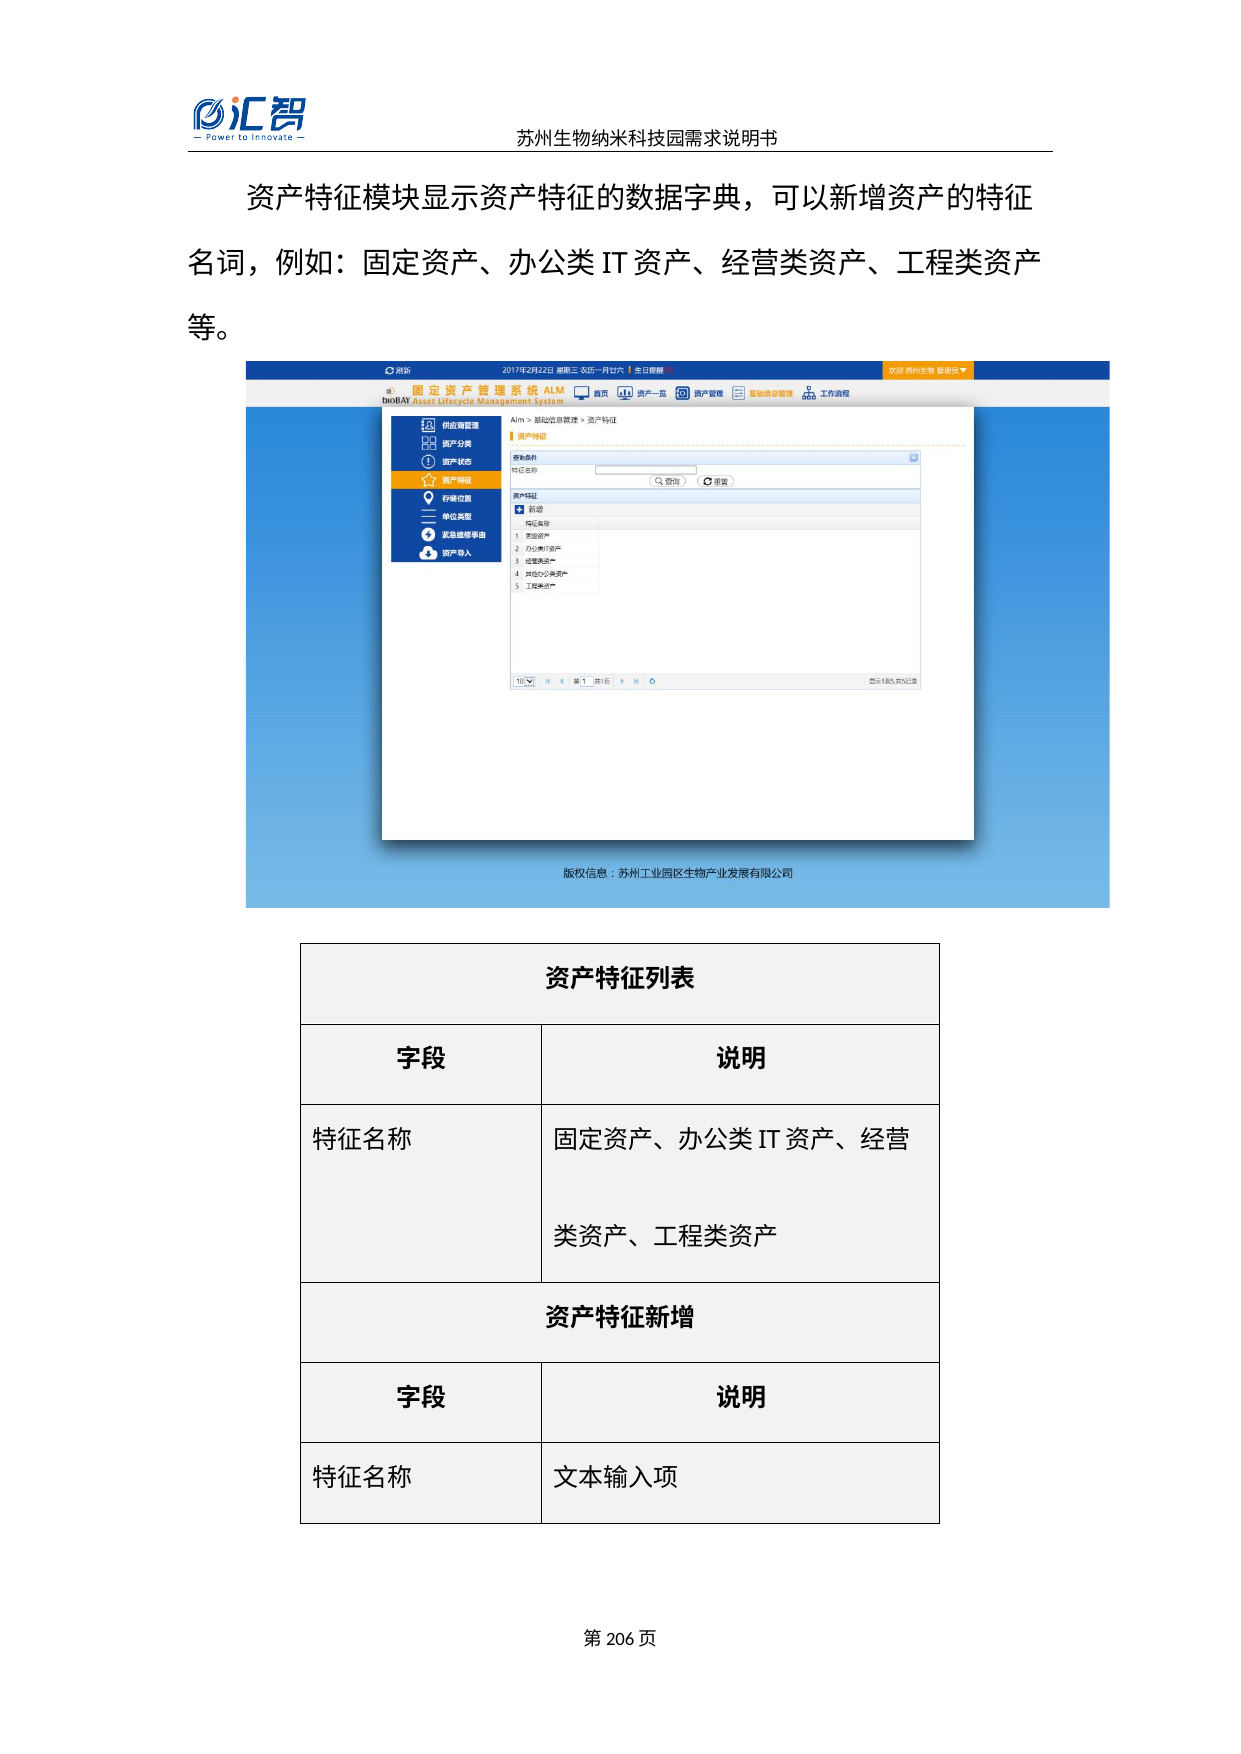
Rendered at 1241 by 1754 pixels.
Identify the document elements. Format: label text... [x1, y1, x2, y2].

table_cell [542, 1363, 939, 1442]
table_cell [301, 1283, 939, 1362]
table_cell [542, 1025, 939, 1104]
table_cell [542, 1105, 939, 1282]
picture [245, 361, 1110, 908]
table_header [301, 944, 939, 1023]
picture [187, 88, 313, 146]
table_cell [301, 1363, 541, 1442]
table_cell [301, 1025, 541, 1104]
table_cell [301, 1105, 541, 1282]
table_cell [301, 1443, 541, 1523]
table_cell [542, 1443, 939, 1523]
text 资产特征模块显示资产特征的数据字典，可以新增资产的特征名词，例如：固定资产、办公类IT资产、经营类资产、工程类资产等。 [187, 163, 1053, 358]
